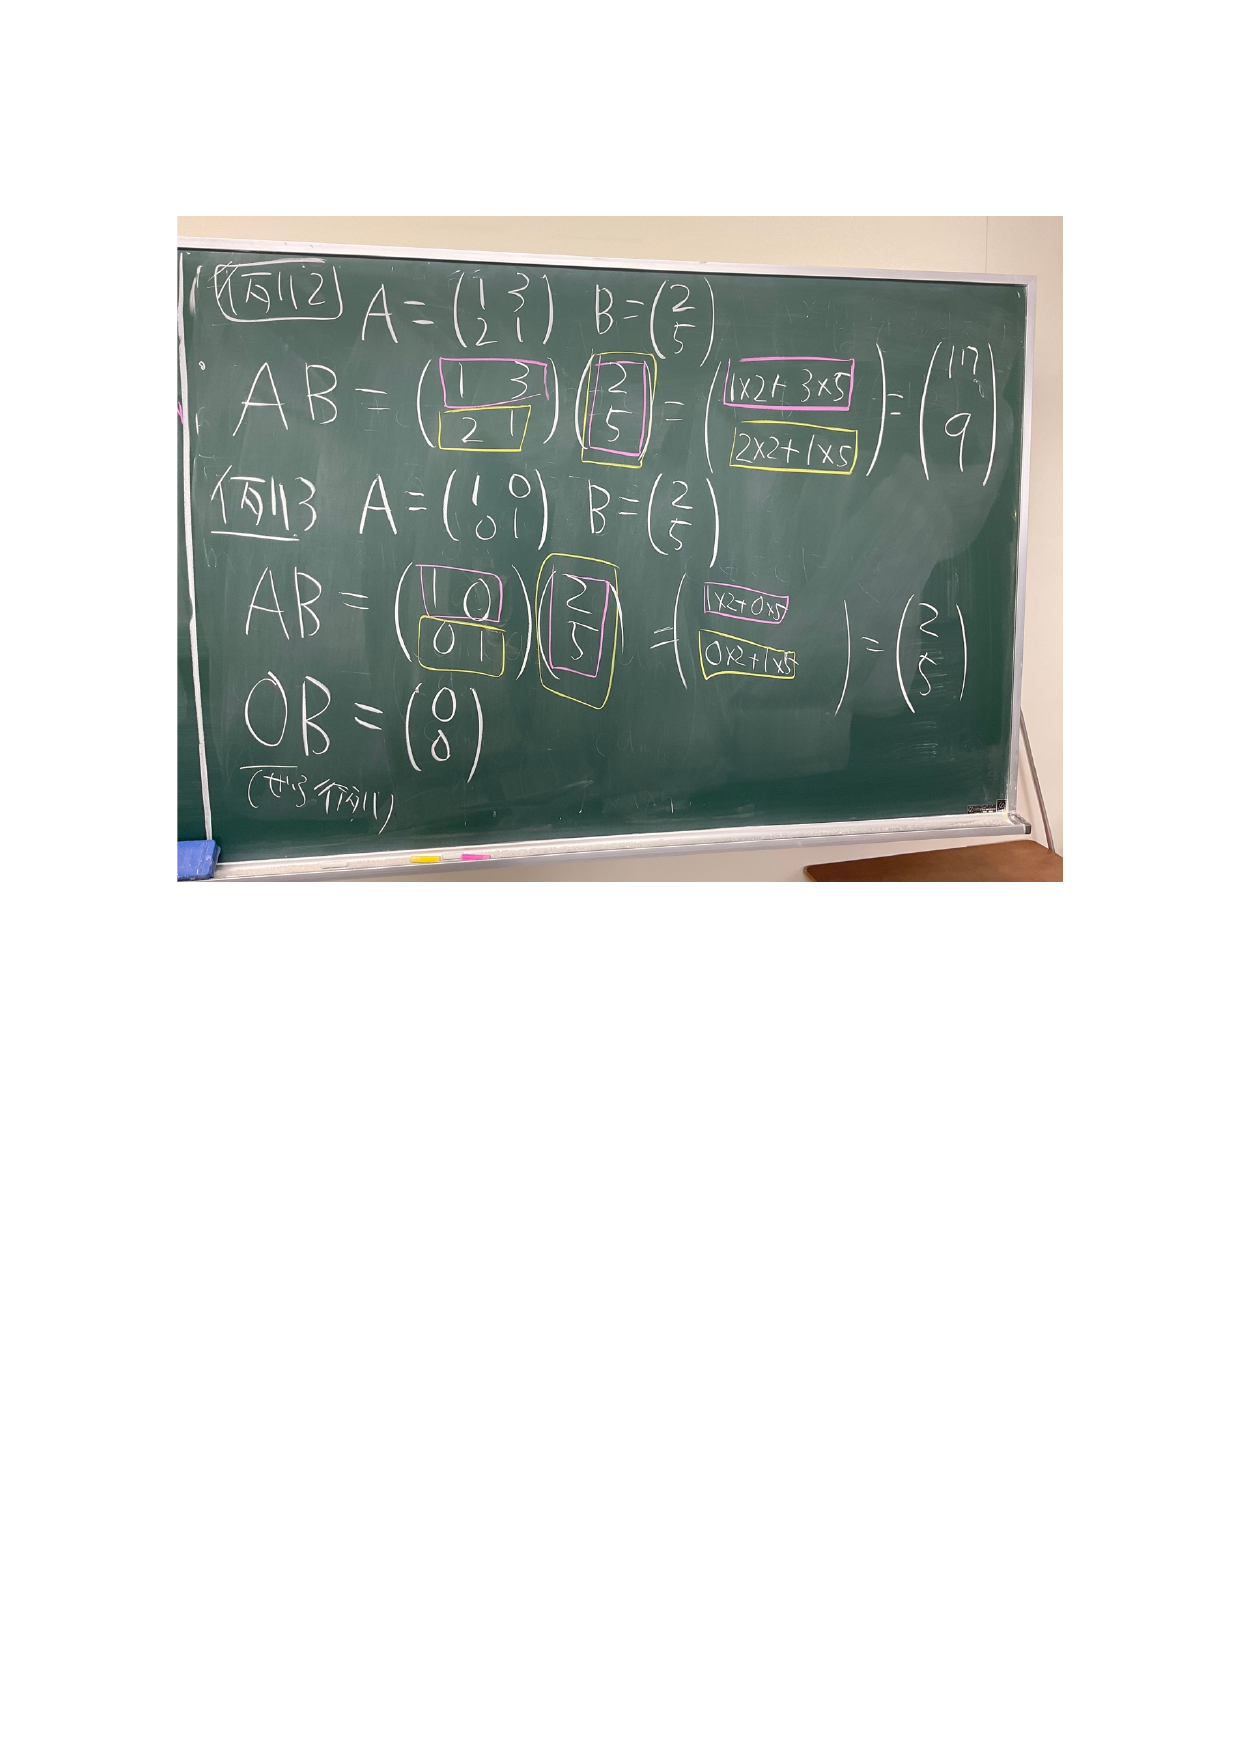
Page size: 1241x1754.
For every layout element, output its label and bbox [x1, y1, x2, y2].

picture [177, 216, 1063, 882]
